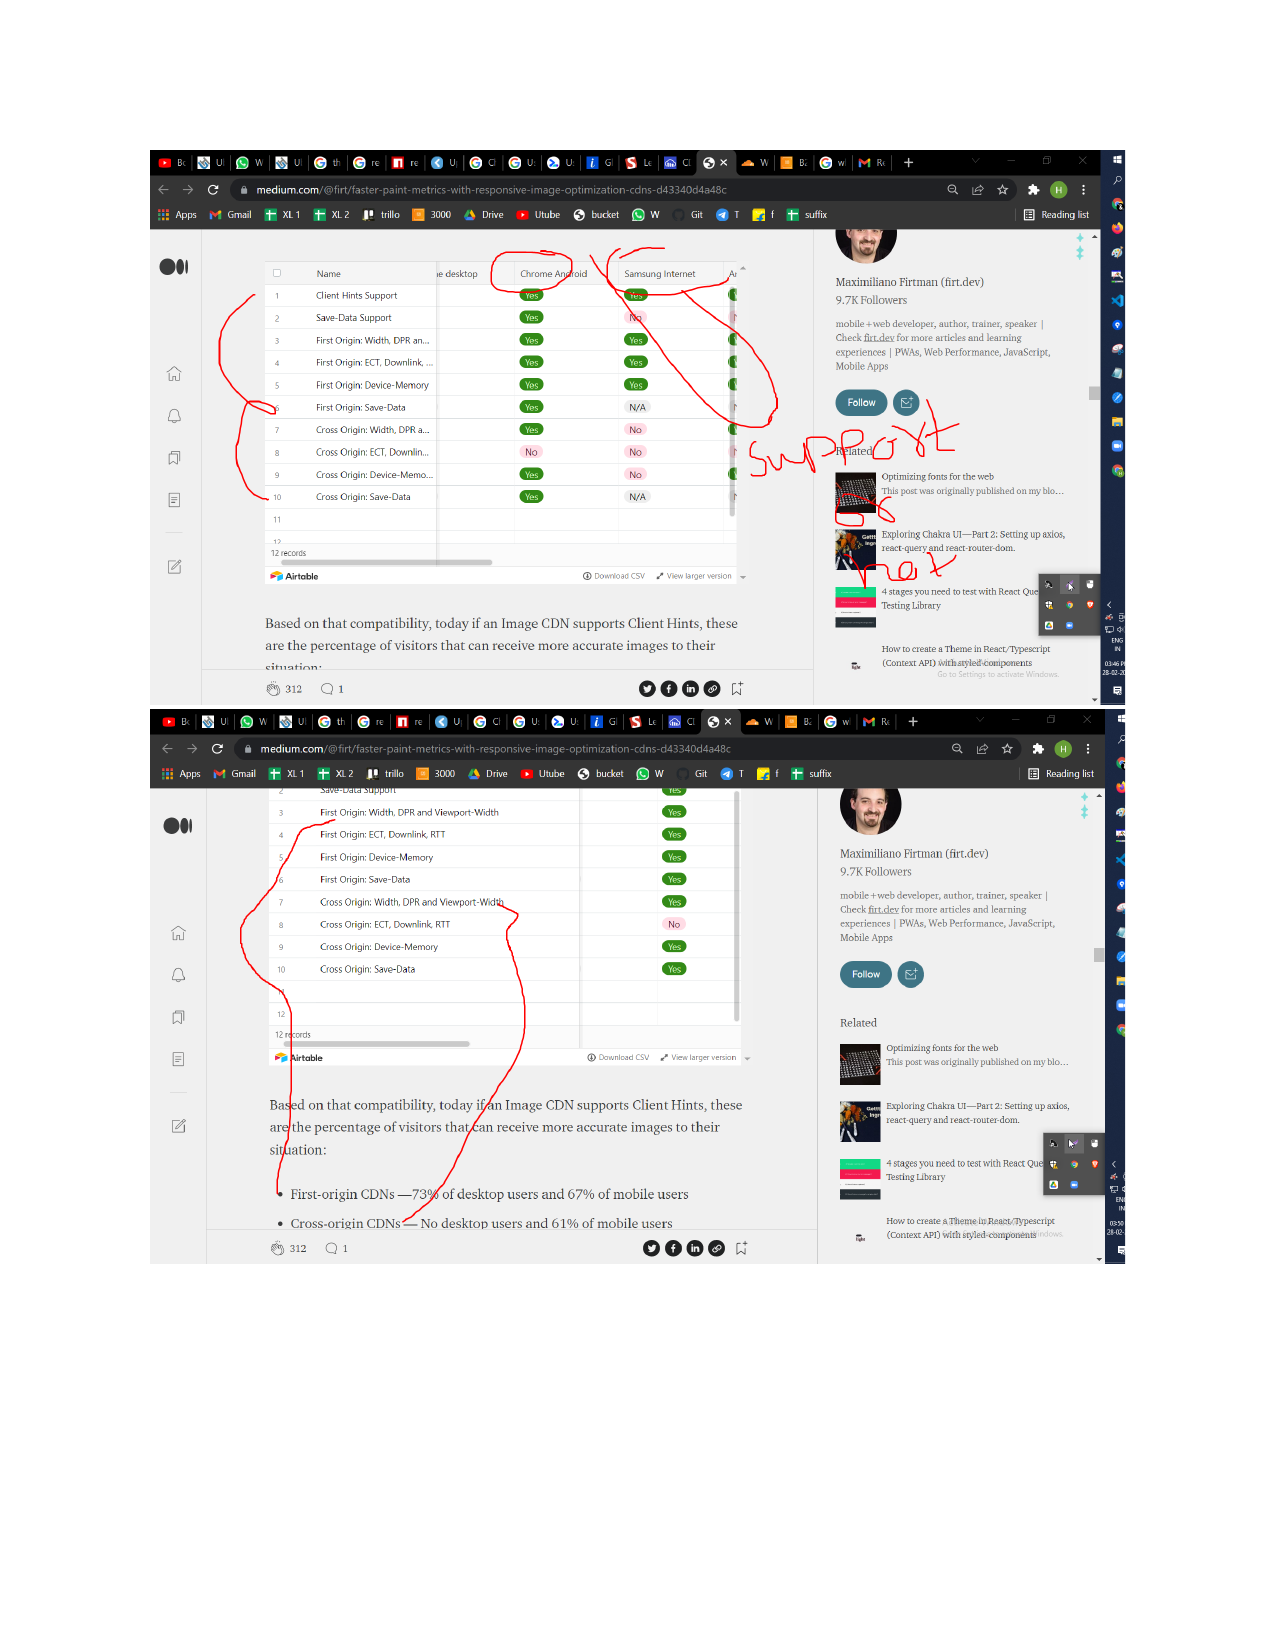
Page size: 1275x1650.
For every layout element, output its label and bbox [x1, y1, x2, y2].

picture [150, 709, 1125, 1264]
picture [150, 150, 1125, 705]
